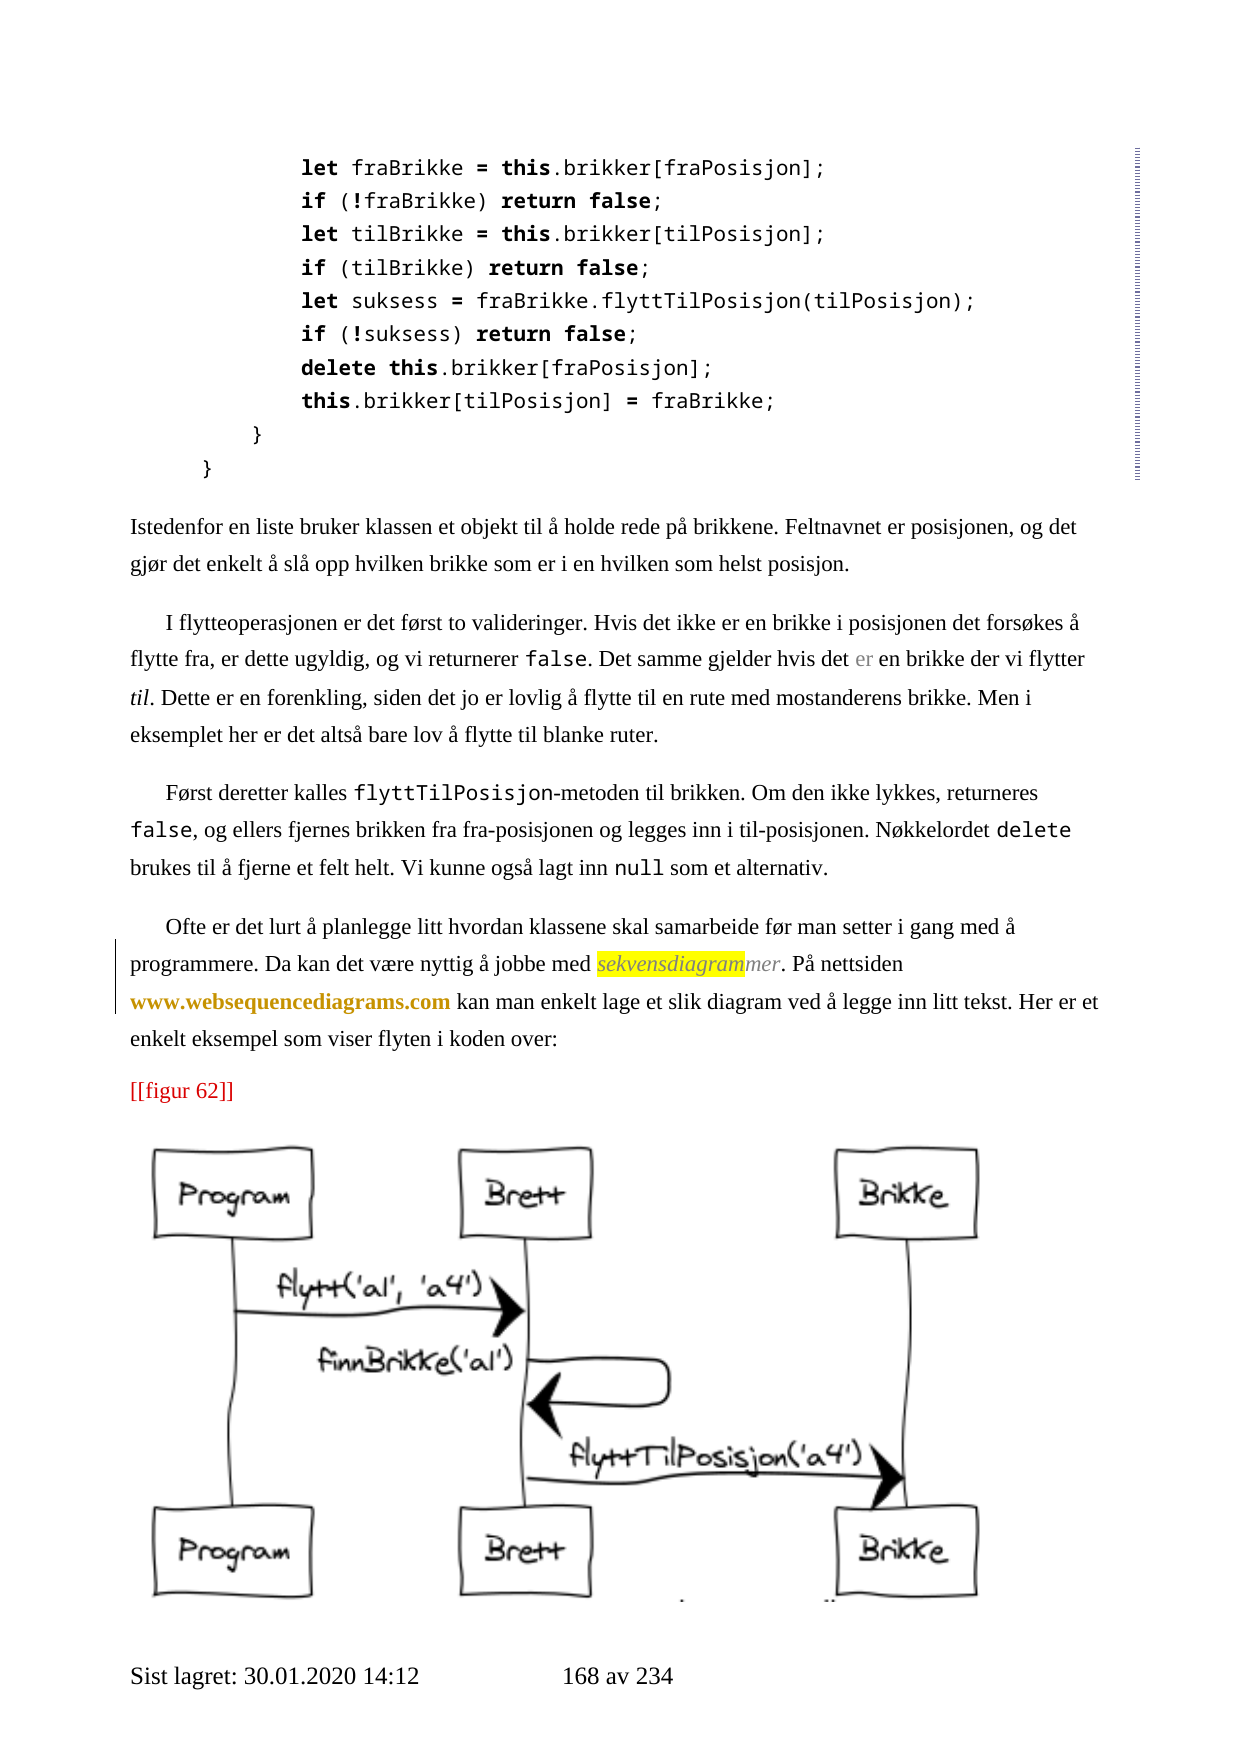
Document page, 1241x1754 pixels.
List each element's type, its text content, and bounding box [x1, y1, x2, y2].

text Ofte er det lurt å planlegge litt hvordan klassene skal samarbeide før man setter i gang med å programmere. Da kan det være nyttig å jobbe med sekvensdiagrammer. På nettsiden www.websequencediagrams.com kan man enkelt lage et slik diagram ved å legge inn litt tekst. Her er et enkelt eksempel som viser flyten i koden over: [130, 902, 1110, 1052]
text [201, 148, 1140, 481]
text I flytteoperasjonen er det først to valideringer. Hvis det ikke er en brikke i posisjonen det forsøkes å flytte fra, er dette ugyldig, og vi returnerer false. Det samme gjelder hvis det er en brikke der vi flytter til. Dette er en forenkling, siden det jo er lovlig å flytte til en rute med mostanderens brikke. Men i eksemplet her er det altså bare lov å flytte til blanke ruter. [130, 598, 1110, 748]
text Først deretter kalles flyttTilPosisjon-metoden til brikken. Om den ikke lykkes, returneres false, og ellers fjernes brikken fra fra-posisjonen og legges inn i til-posisjonen. Nøkkelordet delete brukes til å fjerne et felt helt. Vi kunne også lagt inn null som et alternativ. [130, 768, 1110, 881]
text [[figur 62]] [130, 1073, 1110, 1104]
picture [129, 1128, 1005, 1602]
text Istedenfor en liste bruker klassen et objekt til å holde rede på brikkene. Feltnavnet er posisjonen, og det gjør det enkelt å slå opp hvilken brikke som er i en hvilken som helst posisjon. [130, 502, 1110, 577]
